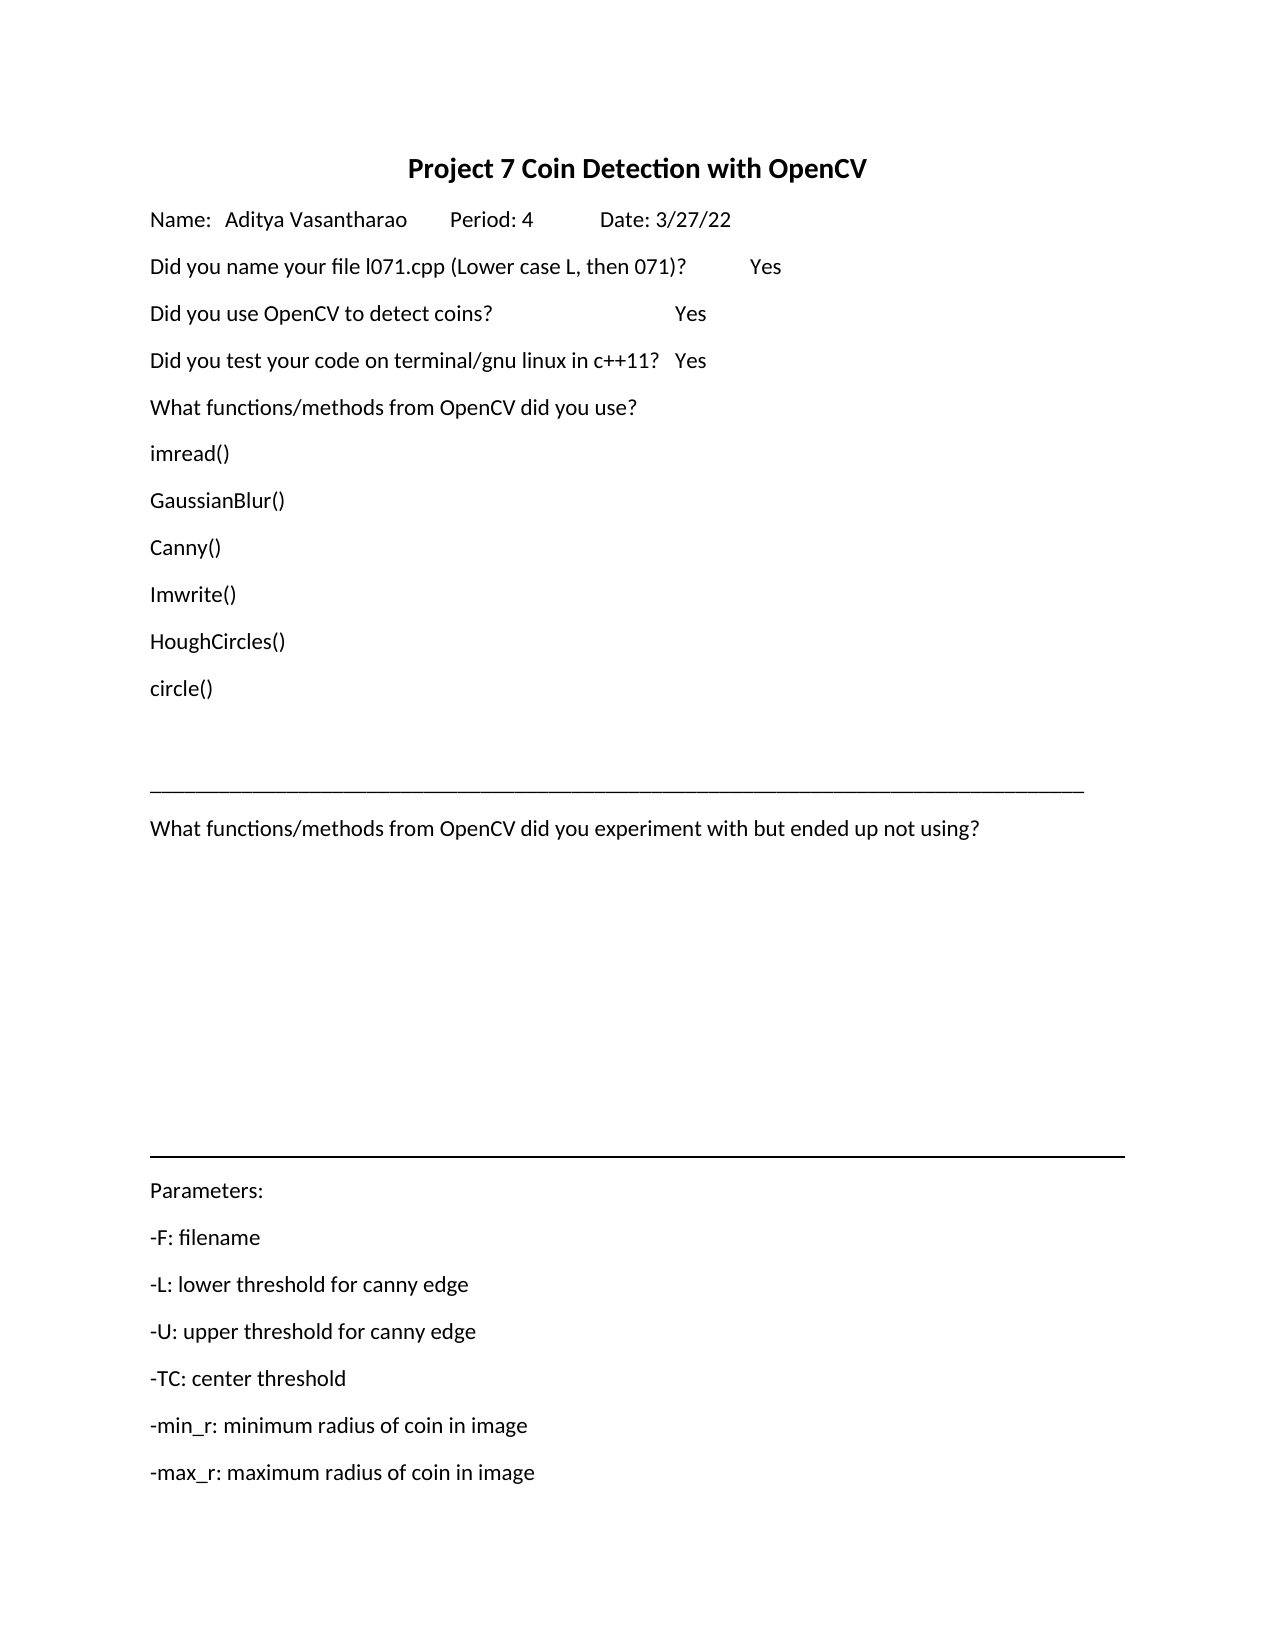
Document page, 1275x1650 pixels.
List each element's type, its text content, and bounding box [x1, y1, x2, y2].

text -max_r: maximum radius of coin in image [150, 1458, 1125, 1486]
text -min_r: minimum radius of coin in image [150, 1411, 1125, 1439]
text Project 7 Coin Detection with OpenCV [150, 150, 1125, 186]
text __________________________________________________________________________________ [150, 768, 1125, 796]
text Did you use OpenCV to detect coins? Yes [150, 299, 1125, 327]
text HoughCircles() [150, 627, 1125, 655]
text -TC: center threshold [150, 1364, 1125, 1392]
text What functions/methods from OpenCV did you experiment with but ended up not using? [150, 814, 1125, 873]
text Did you name your file l071.cpp (Lower case L, then 071)? Yes [150, 252, 1125, 280]
text What functions/methods from OpenCV did you use? [150, 393, 1125, 421]
text Did you test your code on terminal/gnu linux in c++11? Yes [150, 346, 1125, 374]
text Imwrite() [150, 580, 1125, 608]
text Name: Aditya Vasantharao Period: 4 Date: 3/27/22 [150, 205, 1125, 233]
text GaussianBlur() [150, 486, 1125, 514]
text -L: lower threshold for canny edge [150, 1270, 1125, 1298]
text -F: filename [150, 1223, 1125, 1251]
text Canny() [150, 533, 1125, 561]
text circle() [150, 674, 1125, 702]
text -U: upper threshold for canny edge [150, 1317, 1125, 1345]
text Parameters: [150, 1176, 1125, 1204]
text imread() [150, 439, 1125, 467]
